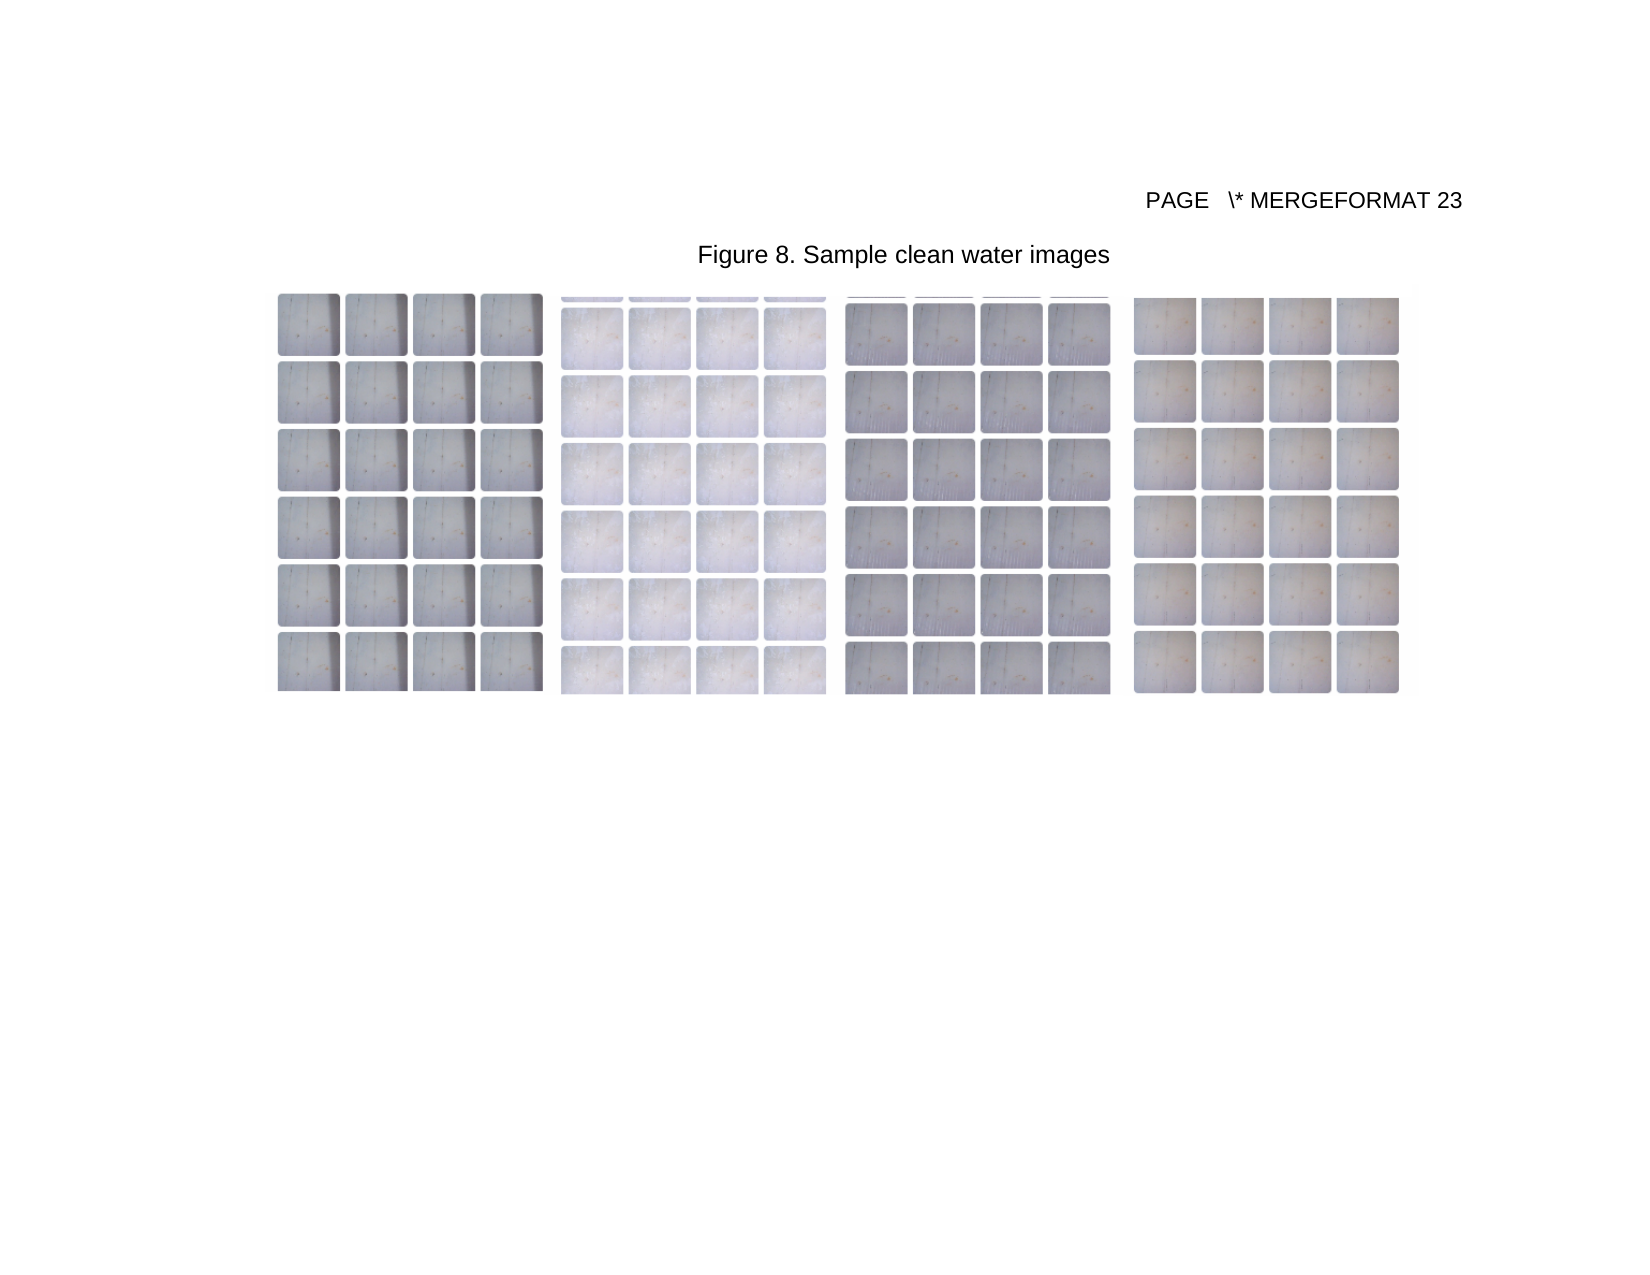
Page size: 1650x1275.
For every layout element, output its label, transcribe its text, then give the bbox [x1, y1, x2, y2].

text Figure 8. Sample clean water images [270, 240, 1462, 269]
picture [265, 284, 1458, 704]
